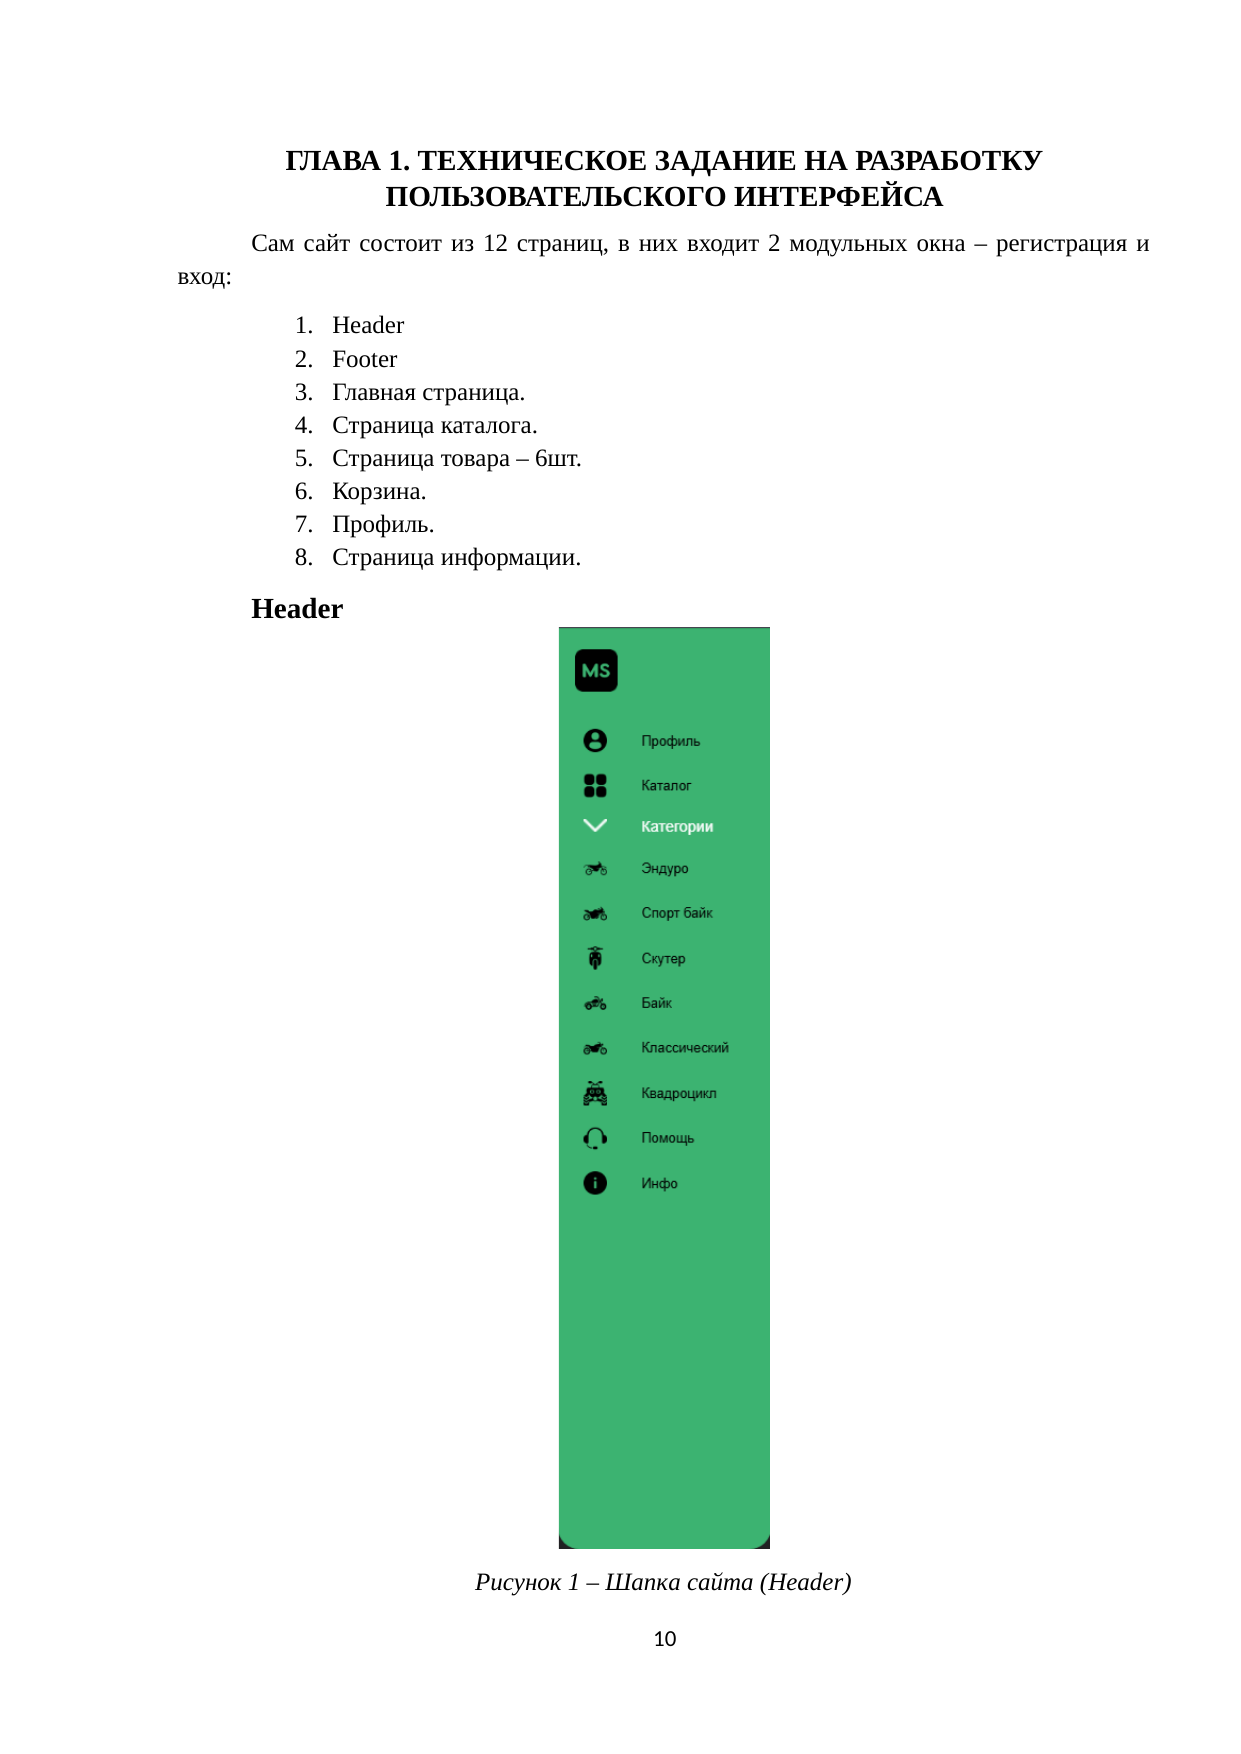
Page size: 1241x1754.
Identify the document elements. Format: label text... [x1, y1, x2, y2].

list Корзина. [294, 476, 1152, 504]
list Страница каталога. [294, 410, 1152, 438]
list Header [294, 311, 1152, 339]
text Сам сайт состоит из 12 страниц, в них входит 2 модульных окна – регистрация и вход: [177, 228, 1152, 290]
list Профиль. [294, 509, 1152, 537]
list Главная страница. [294, 377, 1152, 405]
subtitle ГЛАВА 1. ТЕХНИЧЕСКОЕ ЗАДАНИЕ НА РАЗРАБОТКУ ПОЛЬЗОВАТЕЛЬСКОГО ИНТЕРФЕЙСА [177, 143, 1152, 213]
picture [558, 627, 770, 1549]
text Рисунок 1 – Шапка сайта (Header) [177, 1567, 1152, 1596]
list Footer [294, 344, 1152, 372]
list Страница информации. [294, 542, 1152, 571]
subtitle Header [177, 591, 1152, 625]
list Страница товара – 6шт. [294, 443, 1152, 471]
